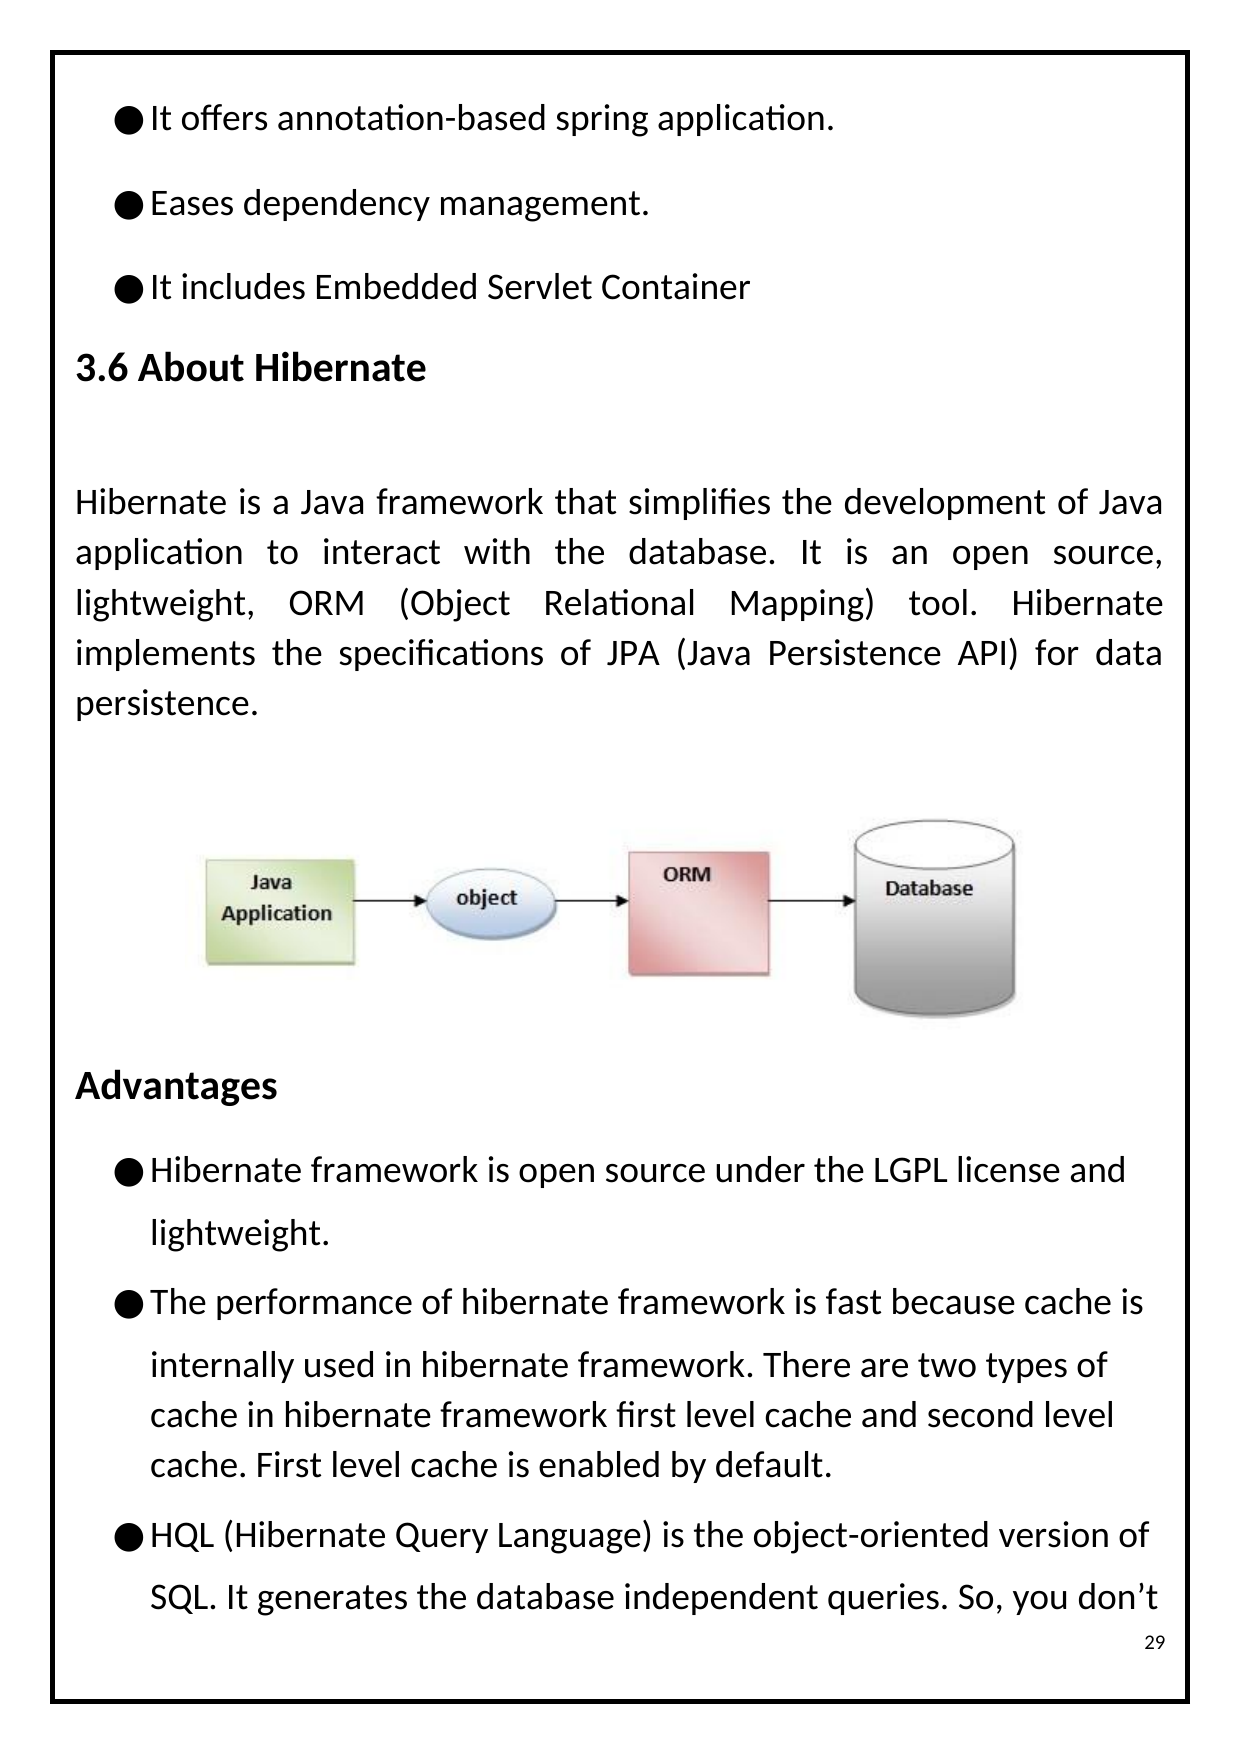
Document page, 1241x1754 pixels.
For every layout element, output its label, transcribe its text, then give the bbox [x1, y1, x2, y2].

picture [184, 805, 1056, 1044]
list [112, 1492, 1165, 1619]
list Eases dependency management. [112, 159, 1165, 236]
list Hibernate framework is open source under the LGPL license and lightweight. [112, 1127, 1165, 1254]
text Hibernate is a Java framework that simplifies the development of Java application to interact with the database. It is an open source, lightweight, ORM (Object Relational Mapping) tool. Hibernate implements the specifications of JPA (Java Persistence API) for data persistence. [75, 478, 1165, 725]
text Advantages [75, 1059, 1165, 1110]
list It includes Embedded Servlet Container [112, 244, 1165, 321]
list It offers annotation-based spring application. [112, 75, 1165, 152]
text 3.6 About Hibernate [75, 341, 1165, 392]
list The performance of hibernate framework is fast because cache is internally used in hibernate framework. There are two types of cache in hibernate framework first level cache and second level cache. First level cache is enabled by default. [112, 1259, 1165, 1487]
